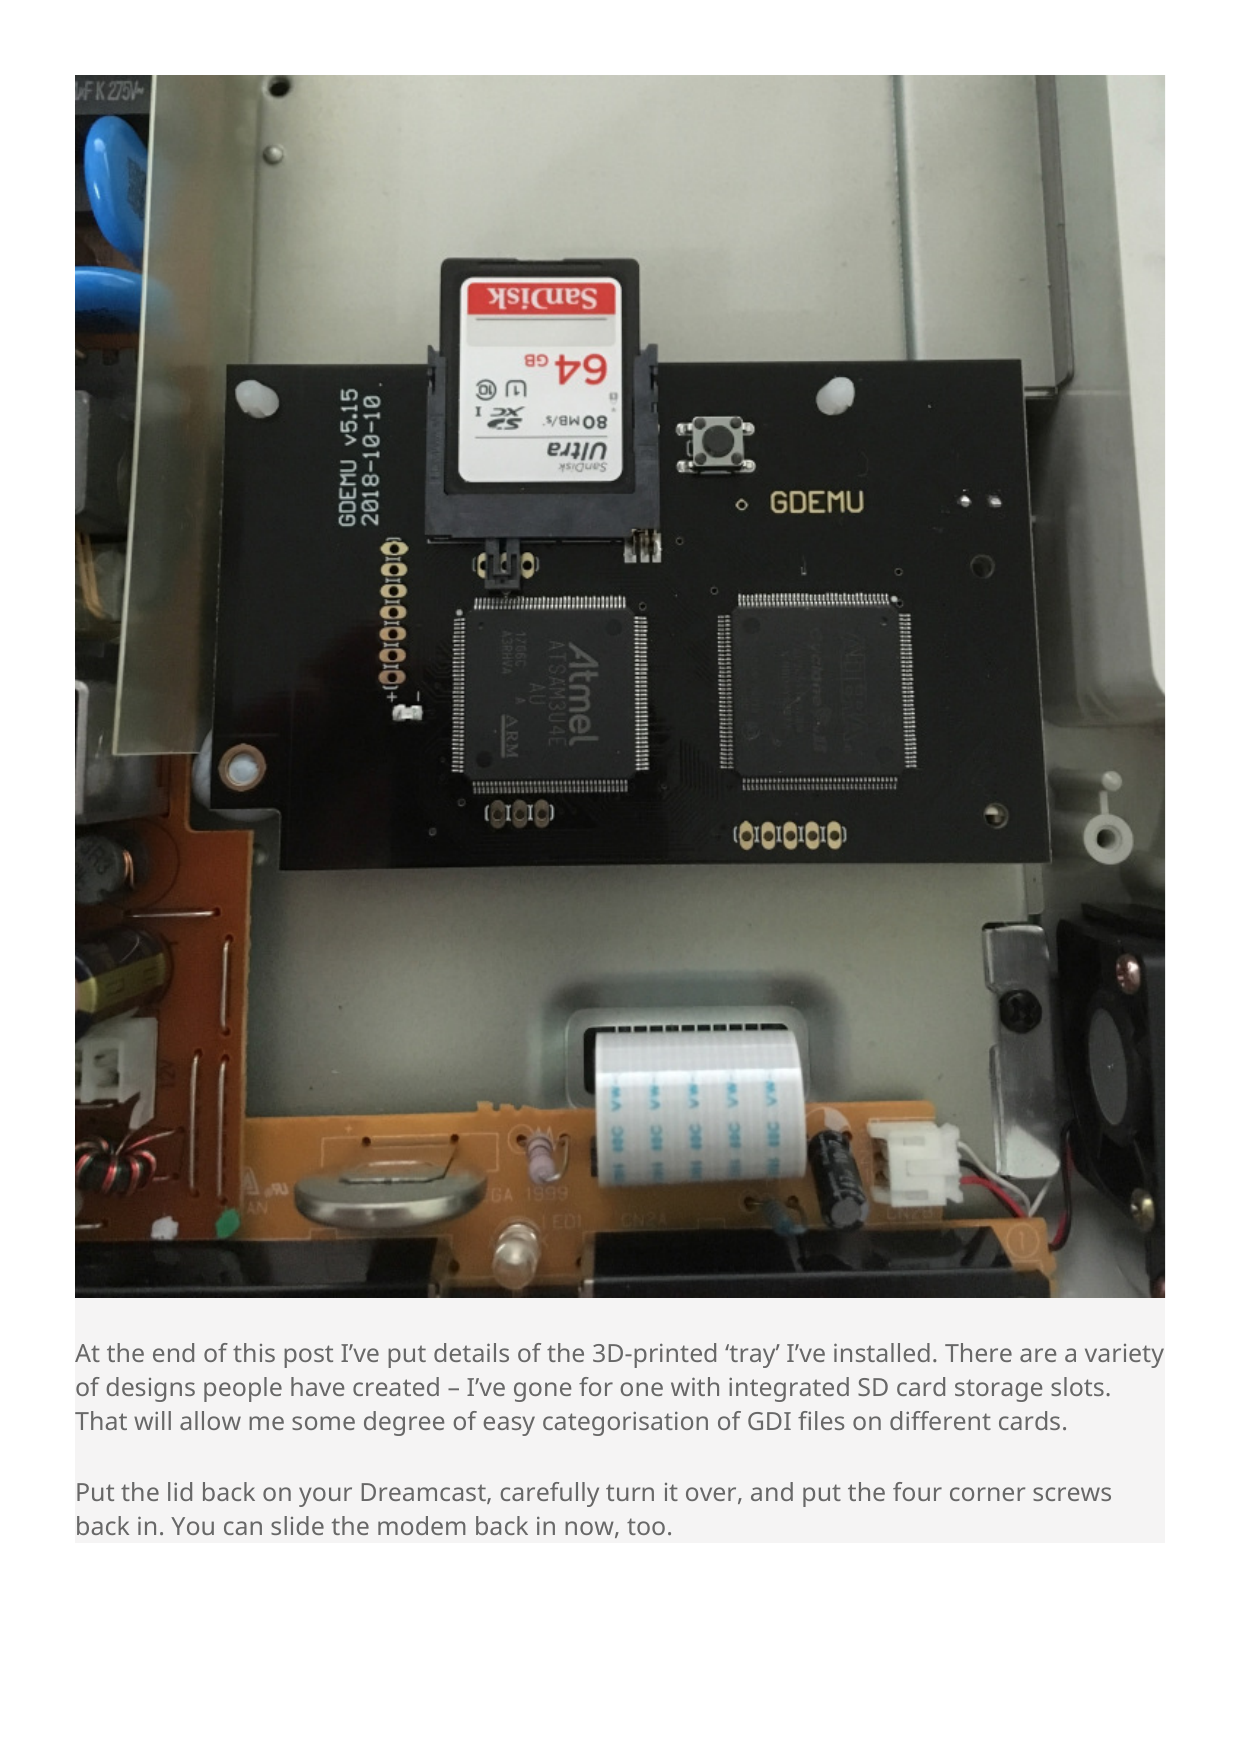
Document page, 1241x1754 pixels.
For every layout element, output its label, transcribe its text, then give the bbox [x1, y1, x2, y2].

picture [75, 75, 1166, 1298]
text Put the lid back on your Dreamcast, carefully turn it over, and put the four corner screws back in. You can slide the modem back in now, too. [75, 1475, 1165, 1543]
text At the end of this post I’ve put details of the 3D-printed ‘tray’ I’ve installed. There are a variety of designs people have created – I’ve gone for one with integrated SD card storage slots. That will allow me some degree of easy categorisation of GDI files on different cards. [75, 1335, 1165, 1437]
